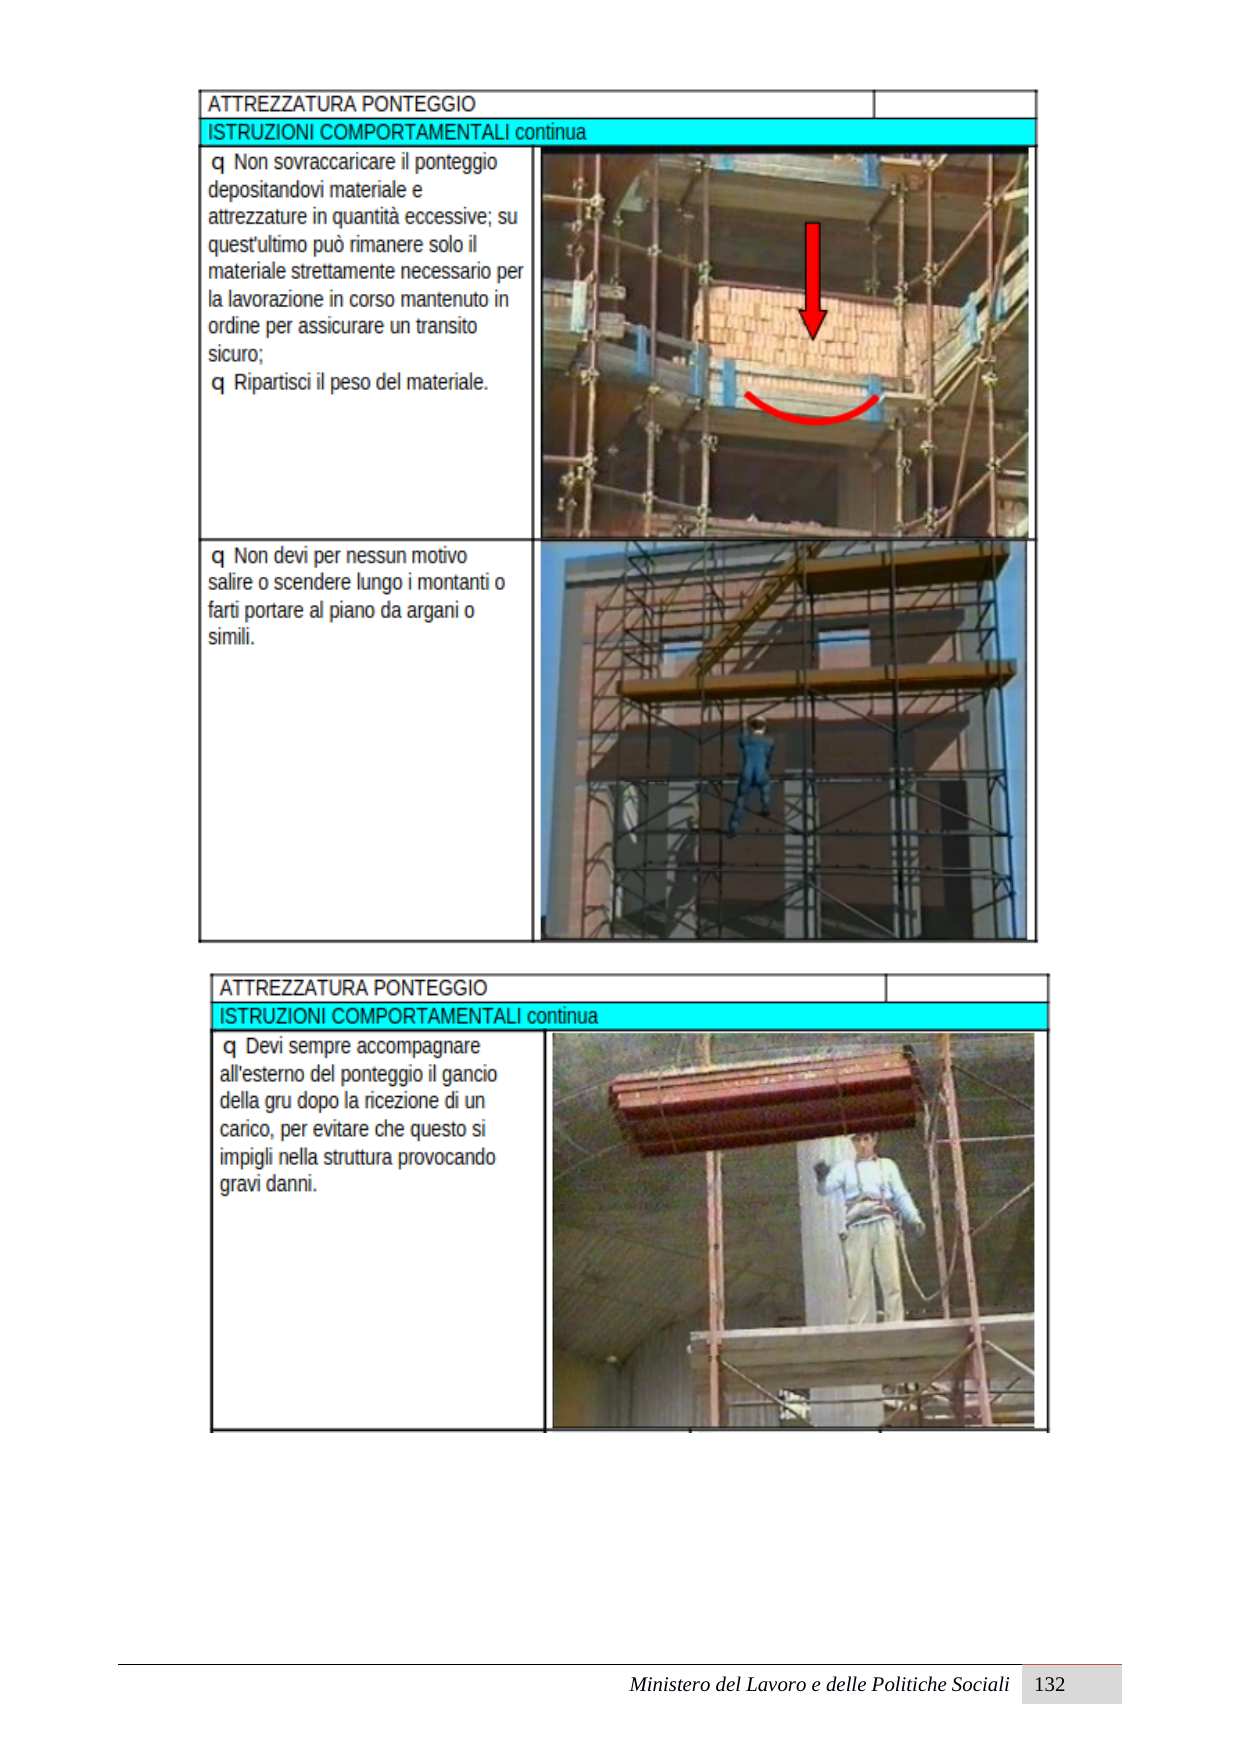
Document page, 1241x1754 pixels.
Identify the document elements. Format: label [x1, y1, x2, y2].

picture [197, 82, 1043, 951]
picture [204, 969, 1055, 1433]
